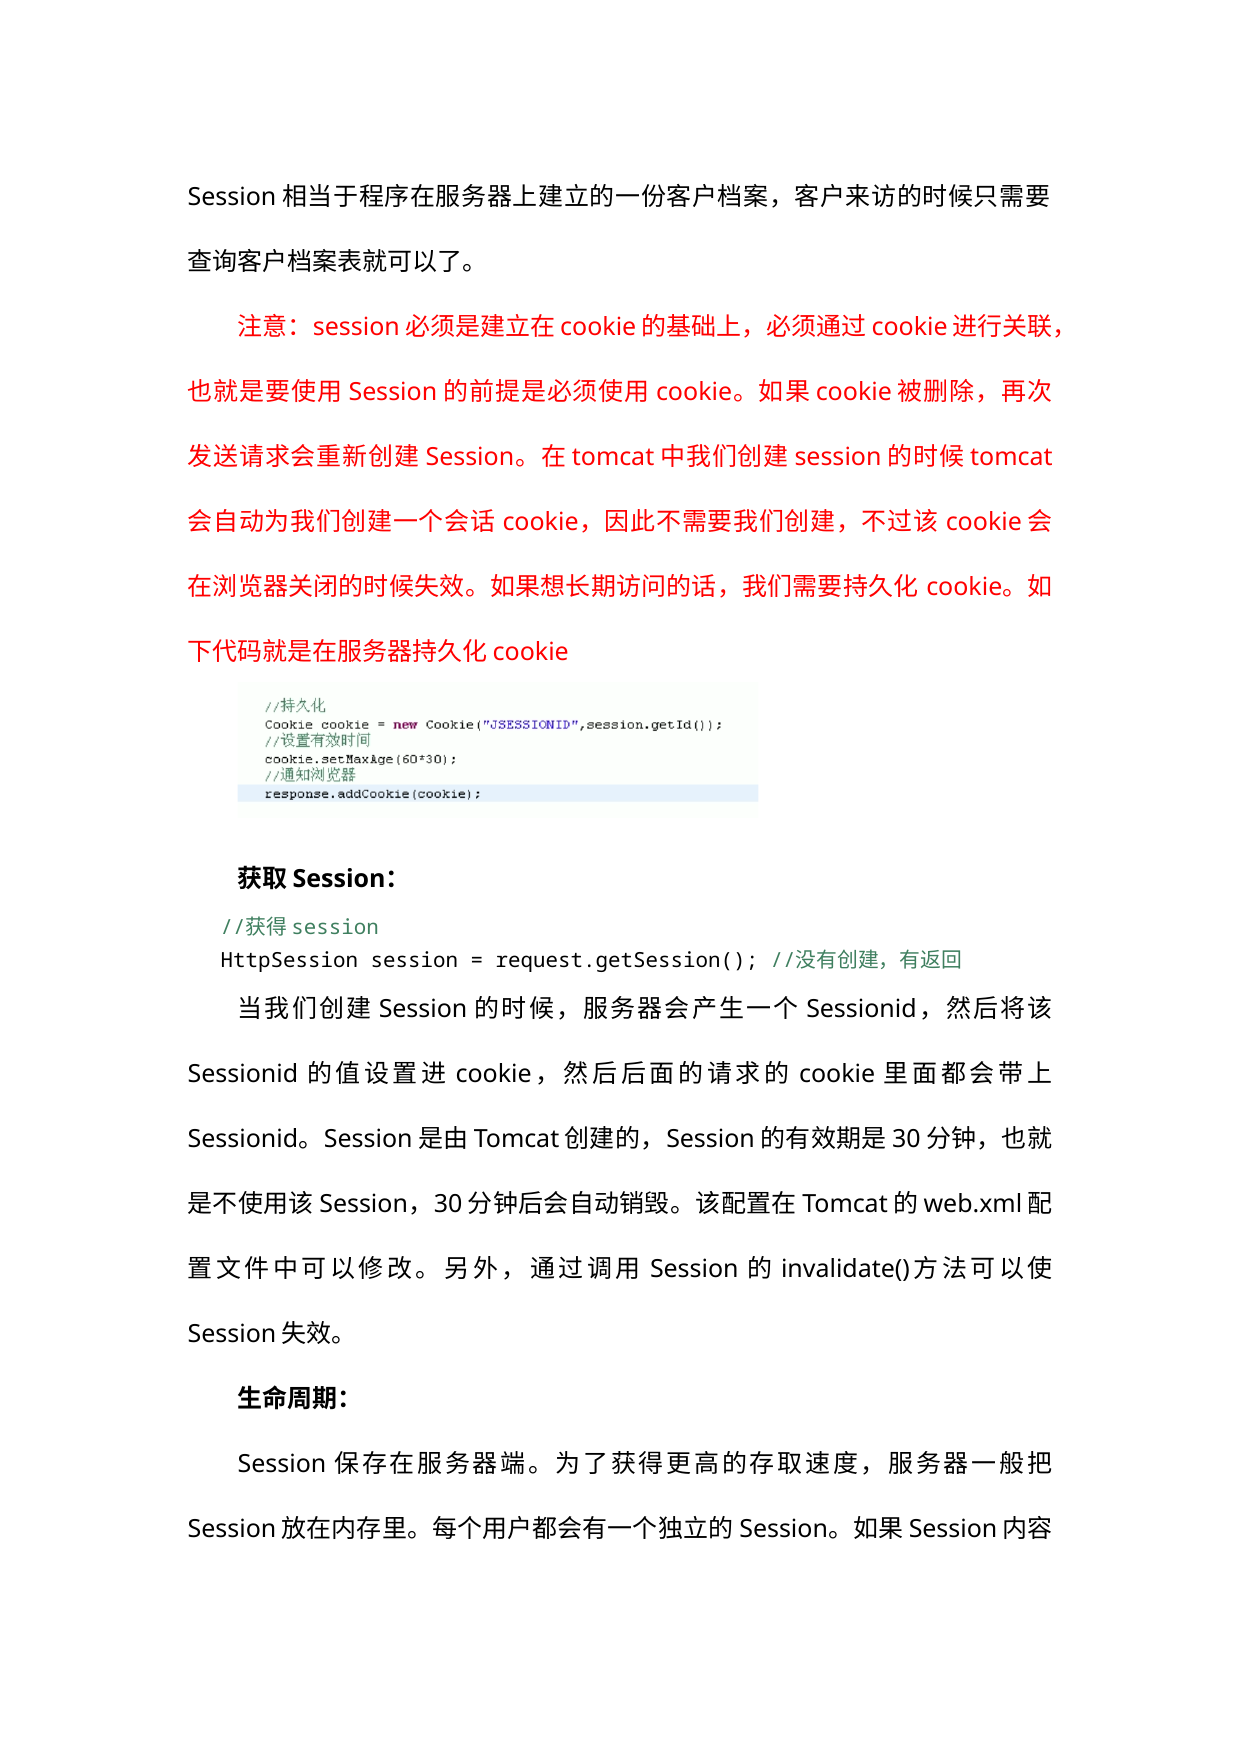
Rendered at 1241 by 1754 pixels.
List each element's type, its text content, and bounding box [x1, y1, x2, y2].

text 注意：session必须是建立在cookie的基础上，必须通过cookie进行关联，也就是要使用Session的前提是必须使用cookie。如果cookie被删除，再次发送请求会重新创建Session。在tomcat中我们创建session的时候tomcat会自动为我们创建一个会话cookie，因此不需要我们创建，不过该cookie会在浏览器关闭的时候失效。如果想长期访问的话，我们需要持久化cookie。如下代码就是在服务器持久化cookie [187, 292, 1053, 682]
text //获得session [209, 909, 1053, 942]
text 生命周期： [187, 1364, 1053, 1429]
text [187, 1429, 1053, 1559]
text HttpSession session = request.getSession(); //没有创建，有返回 [187, 942, 1053, 974]
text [187, 162, 1053, 292]
text 当我们创建Session的时候，服务器会产生一个Sessionid，然后将该Sessionid的值设置进cookie，然后后面的请求的cookie里面都会带上Sessionid。Session是由Tomcat创建的，Session的有效期是30分钟，也就是不使用该Session，30分钟后会自动销毁。该配置在Tomcat的web.xml配置文件中可以修改。另外，通过调用Session的invalidate()方法可以使Session失效。 [187, 974, 1053, 1364]
picture [237, 682, 759, 818]
text 获取Session： [187, 844, 1053, 909]
